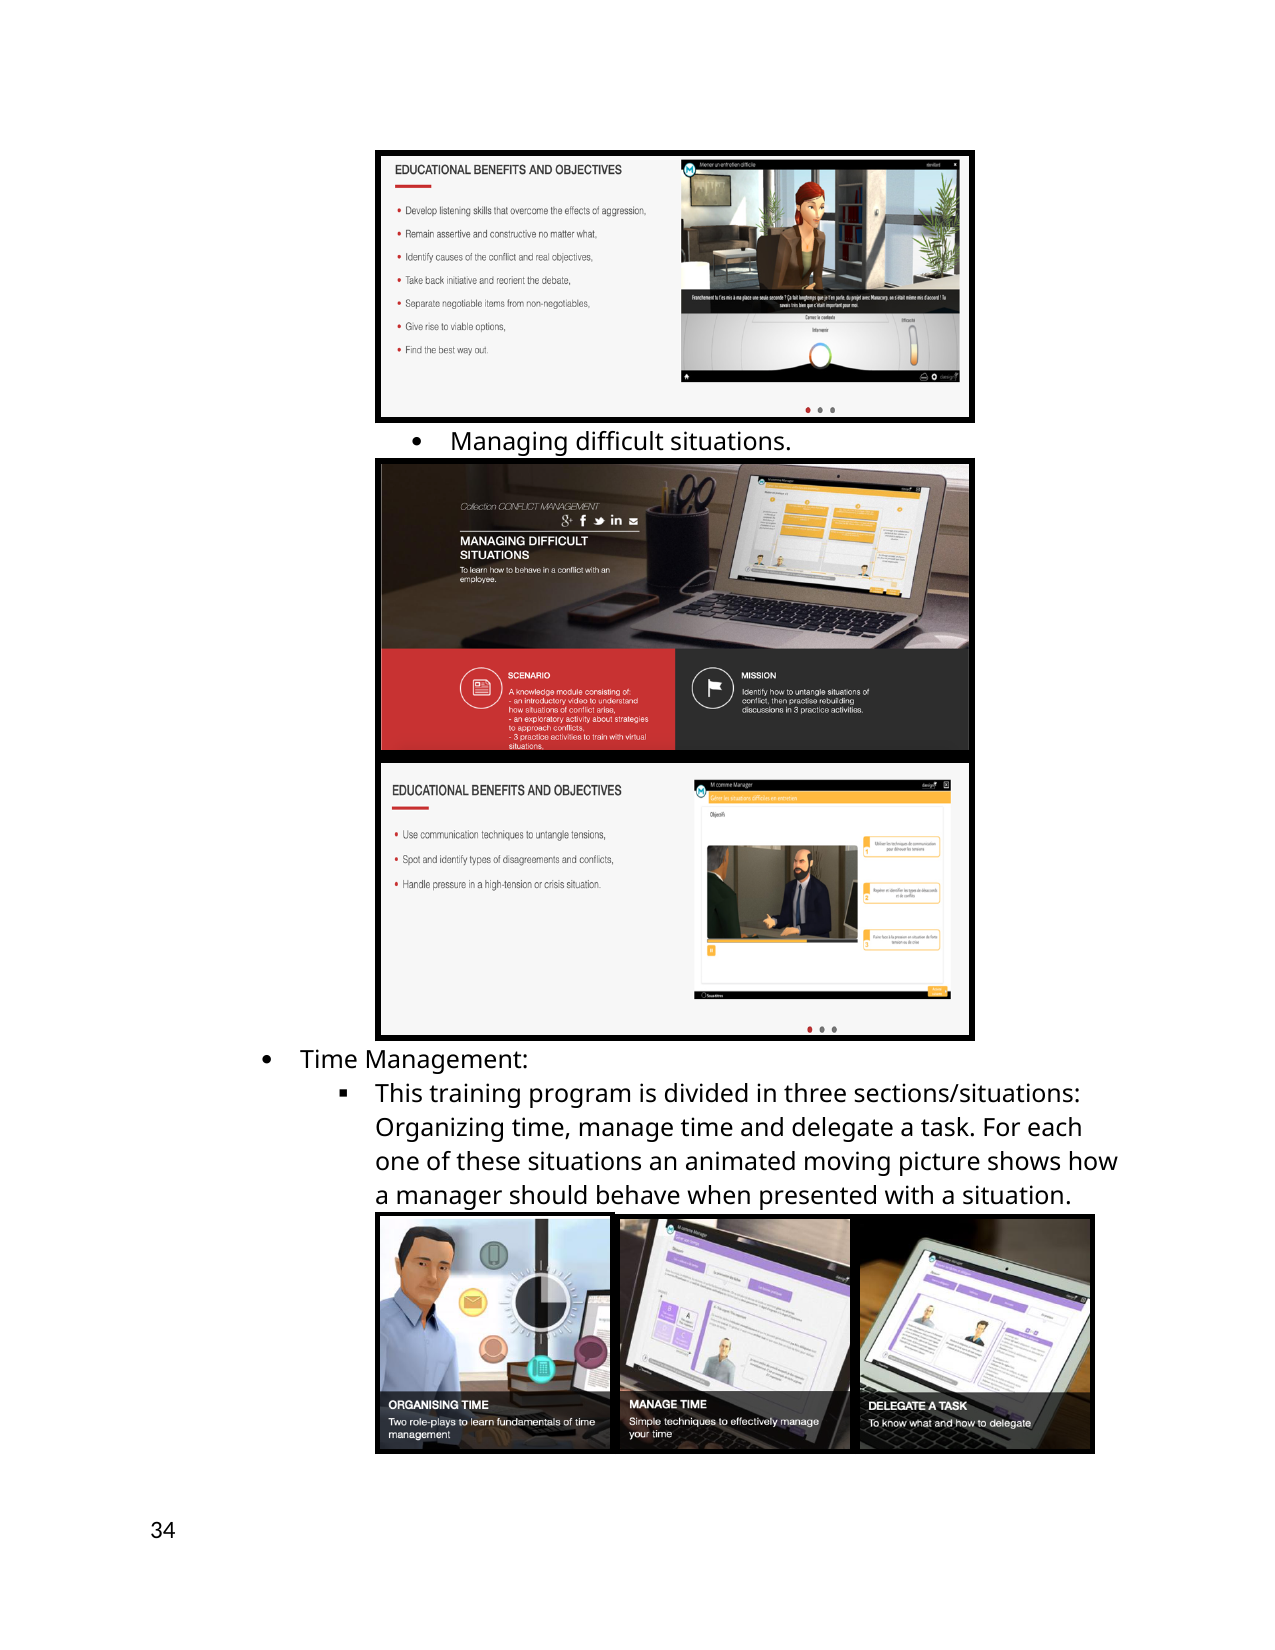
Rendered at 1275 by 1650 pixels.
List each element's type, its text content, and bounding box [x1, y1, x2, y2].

picture [381, 763, 969, 1035]
list This training program is divided in three sections/situations: Organizing time, manage time and delegate a task. For each one of these situations an animated moving picture shows how a manager should behave when presented with a situation. [337, 1075, 1125, 1212]
list Managing difficult situations. [412, 423, 1125, 457]
picture [380, 1216, 610, 1449]
picture [381, 464, 969, 750]
picture [860, 1219, 1090, 1449]
picture [620, 1219, 850, 1449]
picture [381, 156, 969, 417]
list Time Management: [262, 1041, 1125, 1075]
